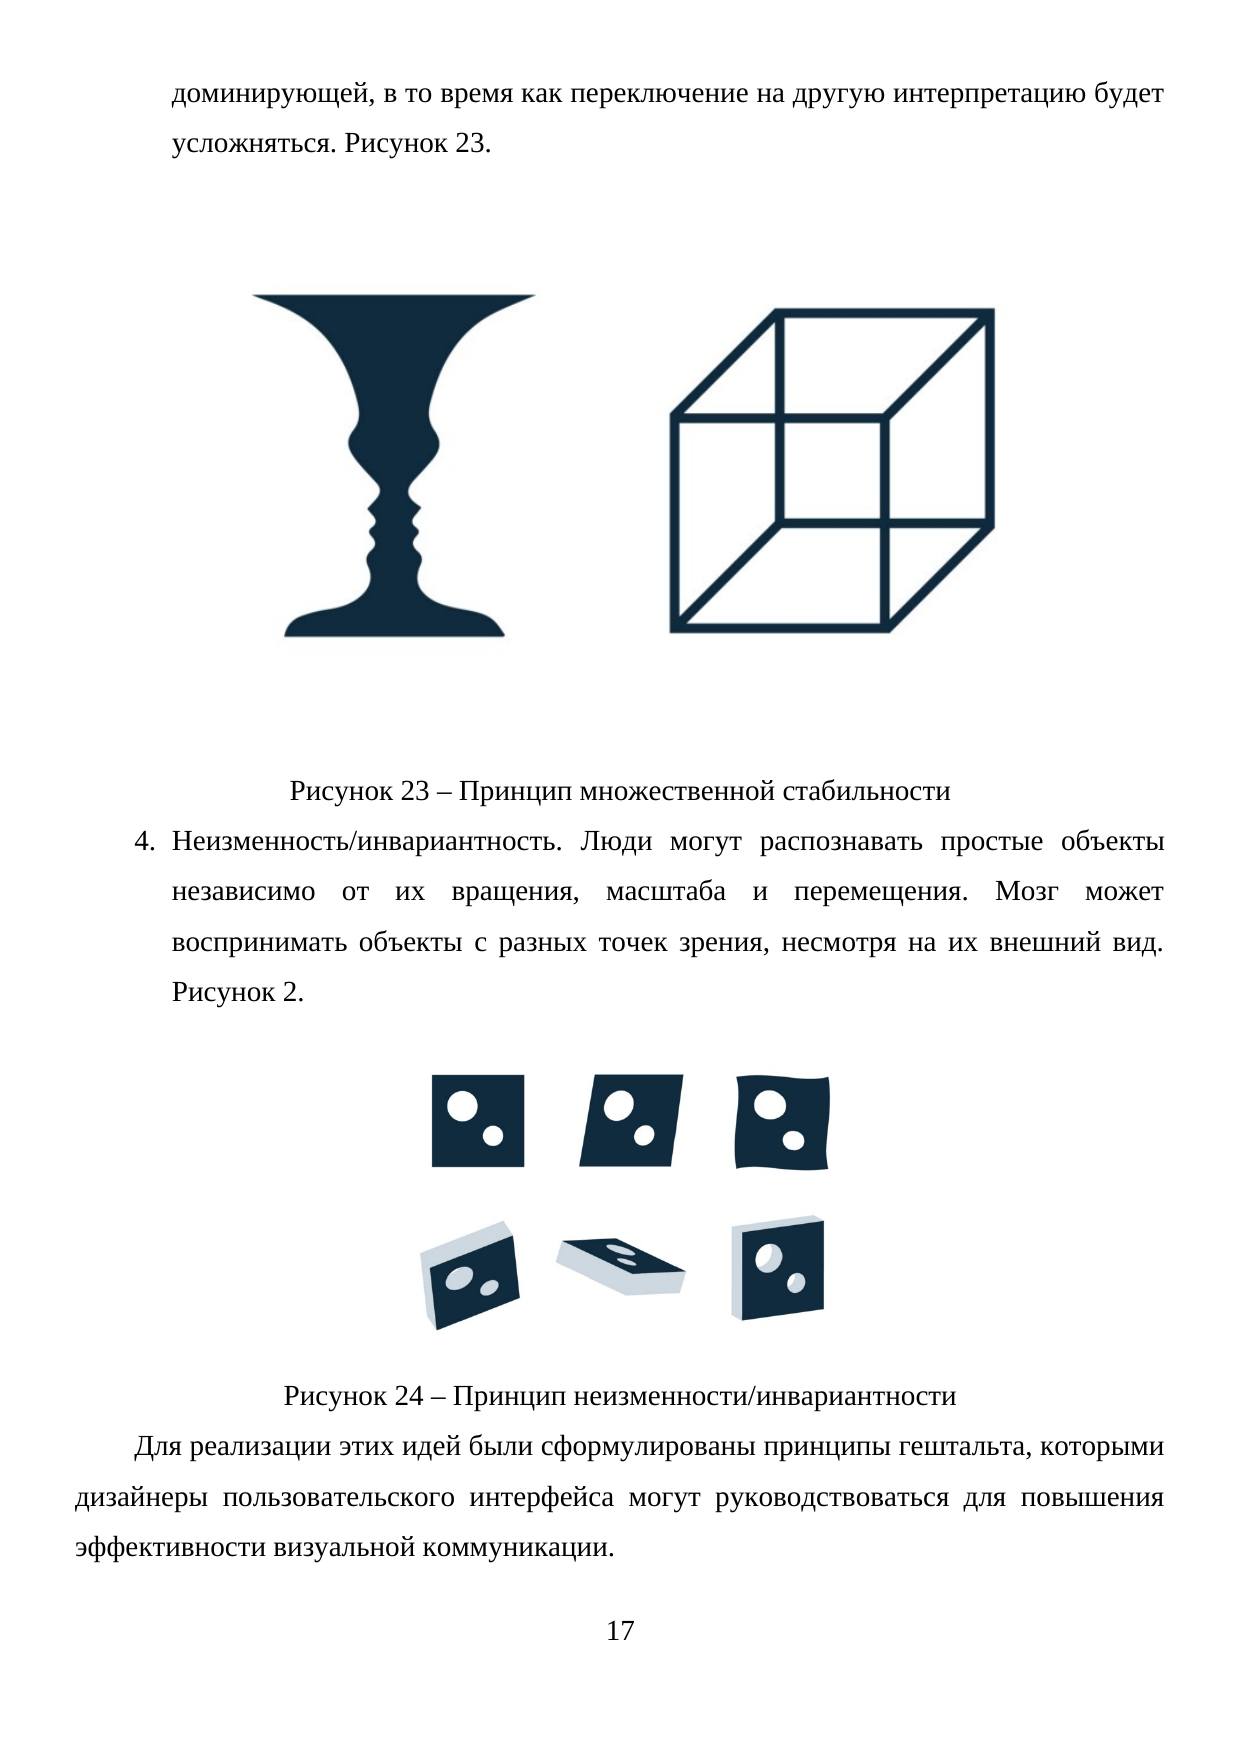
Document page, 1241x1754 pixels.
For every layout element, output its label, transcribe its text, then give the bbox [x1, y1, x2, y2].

picture [160, 175, 1080, 756]
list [134, 75, 1165, 159]
text Для реализации этих идей были сформулированы принципы гештальта, которыми дизайнеры пользовательского интерфейса могут руководствоваться для повышения эффективности визуальной коммуникации. [75, 1512, 1165, 1563]
text Рисунок 24 – Принцип неизменности/инвариантности [75, 1378, 1165, 1412]
text Для реализации этих идей были сформулированы принципы гештальта, которыми дизайнеры пользовательского интерфейса могут руководствоваться для повышения эффективности визуальной коммуникации. [75, 1428, 1165, 1479]
picture [353, 1024, 888, 1362]
text Рисунок 23 – Принцип множественной стабильности [75, 773, 1165, 806]
list Неизменность/инвариантность. Люди могут распознавать простые объекты независимо от их вращения, масштаба и перемещения. Мозг может воспринимать объекты с разных точек зрения, несмотря на их внешний вид. Рисунок 2. [134, 823, 1165, 1007]
